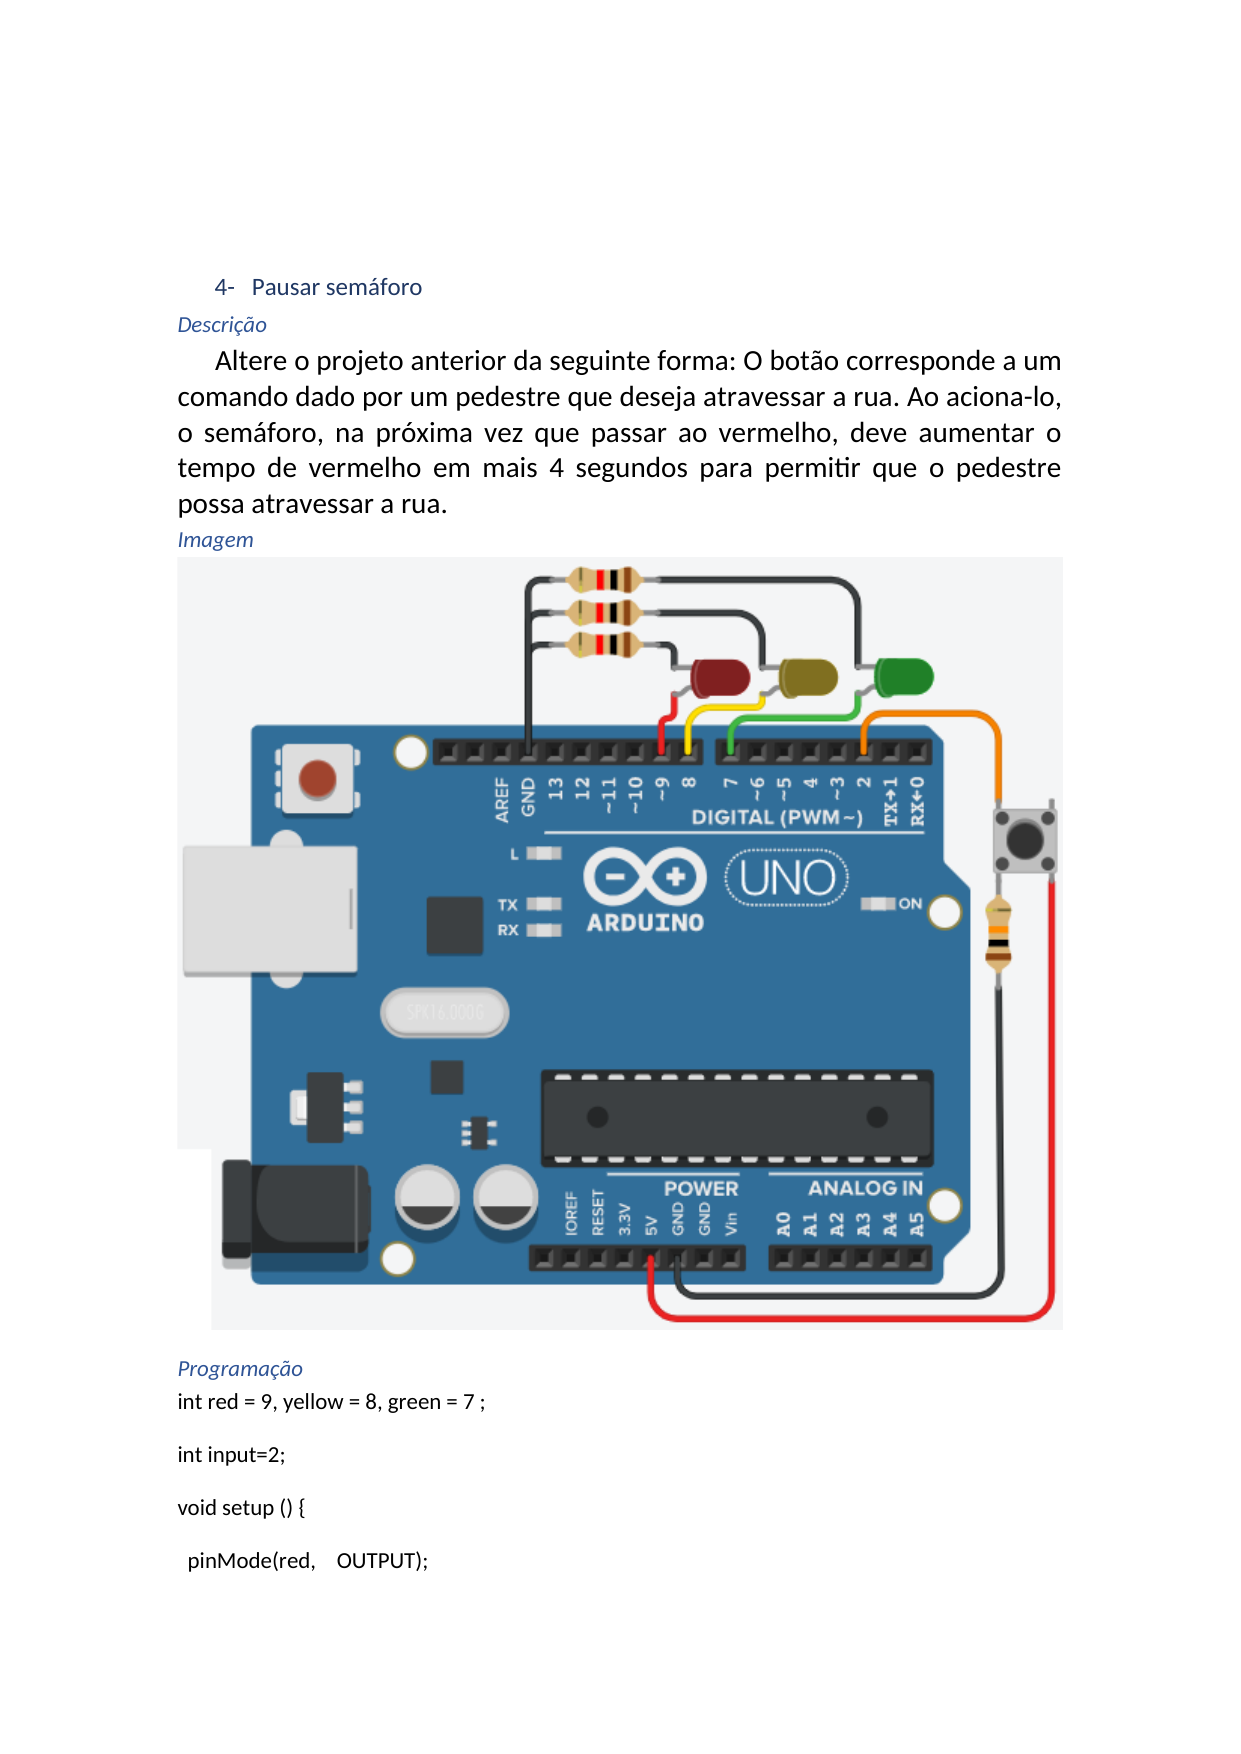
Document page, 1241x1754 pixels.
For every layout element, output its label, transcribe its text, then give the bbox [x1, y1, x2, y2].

text pinMode(red, OUTPUT); [177, 1546, 1063, 1574]
text void setup () { [177, 1493, 1063, 1521]
text Altere o projeto anterior da seguinte forma: O botão corresponde a um comando dado por um pedestre que deseja atravessar a rua. Ao aciona-lo, o semáforo, na próxima vez que passar ao vermelho, deve aumentar o tempo de vermelho em mais 4 segundos para permitir que o pedestre possa atravessar a rua. [177, 342, 1063, 521]
text int red = 9, yellow = 8, green = 7 ; [177, 1387, 1063, 1415]
picture [177, 557, 1063, 1330]
subtitle Pausar semáforo [214, 271, 1063, 302]
subtitle Descrição [177, 310, 1063, 338]
subtitle Imagem [177, 525, 1063, 553]
subtitle Programação [177, 1354, 1063, 1383]
text int input=2; [177, 1440, 1063, 1468]
